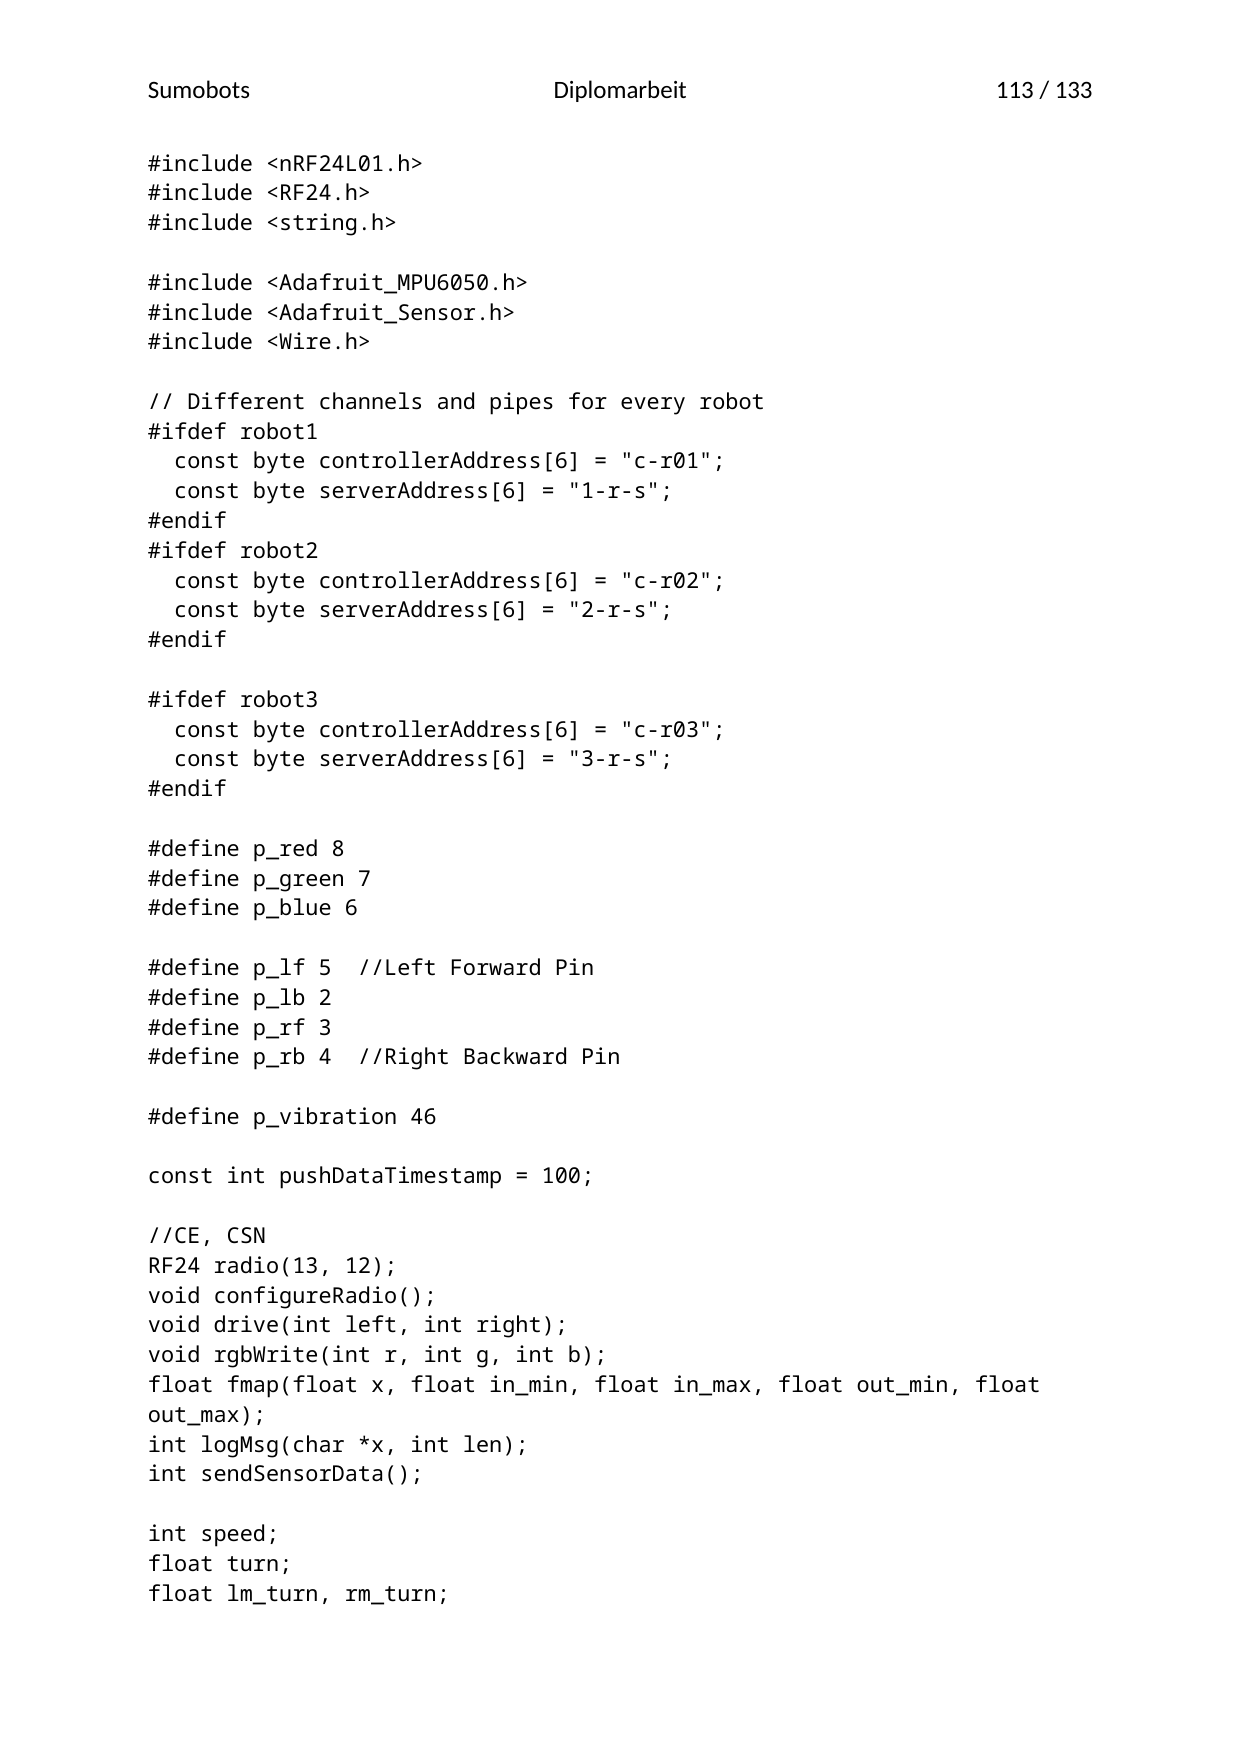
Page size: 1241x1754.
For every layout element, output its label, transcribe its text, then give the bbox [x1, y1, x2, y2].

text #ifdef robot2 [148, 535, 1093, 565]
text #ifdef robot1 [148, 416, 1093, 446]
text #define p_red 8 [148, 833, 1093, 863]
text #define p_rb 4 //Right Backward Pin [148, 1041, 1093, 1071]
text //CE, CSN [148, 1220, 1093, 1250]
text #include <RF24.h> [148, 177, 1093, 207]
text #define p_vibration 46 [148, 1101, 1093, 1131]
text #define p_blue 6 [148, 892, 1093, 922]
text int speed; [148, 1518, 1093, 1548]
text float turn; [148, 1548, 1093, 1578]
text #endif [148, 624, 1093, 654]
text float fmap(float x, float in_min, float in_max, float out_min, float out_max); [148, 1369, 1093, 1429]
text float lm_turn, rm_turn; [148, 1578, 1093, 1607]
text #include <Adafruit_Sensor.h> [148, 297, 1093, 326]
text #endif [148, 773, 1093, 803]
text const byte serverAddress[6] = "3-r-s"; [148, 743, 1093, 773]
text #include <Adafruit_MPU6050.h> [148, 267, 1093, 297]
text const byte controllerAddress[6] = "c-r03"; [148, 714, 1093, 743]
text const byte controllerAddress[6] = "c-r01"; [148, 446, 1093, 475]
text void drive(int left, int right); [148, 1309, 1093, 1339]
text #define p_rf 3 [148, 1012, 1093, 1041]
text const int pushDataTimestamp = 100; [148, 1161, 1093, 1190]
text #include <Wire.h> [148, 326, 1093, 356]
text RF24 radio(13, 12); [148, 1250, 1093, 1280]
text #define p_green 7 [148, 863, 1093, 892]
text void rgbWrite(int r, int g, int b); [148, 1339, 1093, 1369]
text #define p_lb 2 [148, 982, 1093, 1012]
text #define p_lf 5 //Left Forward Pin [148, 952, 1093, 982]
text #ifdef robot3 [148, 684, 1093, 714]
text #endif [148, 505, 1093, 535]
text void configureRadio(); [148, 1280, 1093, 1309]
text const byte controllerAddress[6] = "c-r02"; [148, 565, 1093, 594]
text int sendSensorData(); [148, 1458, 1093, 1488]
text #include <string.h> [148, 207, 1093, 237]
text #include <nRF24L01.h> [148, 148, 1093, 177]
text const byte serverAddress[6] = "1-r-s"; [148, 475, 1093, 505]
text const byte serverAddress[6] = "2-r-s"; [148, 594, 1093, 624]
text int logMsg(char *x, int len); [148, 1429, 1093, 1458]
text // Different channels and pipes for every robot [148, 386, 1093, 416]
